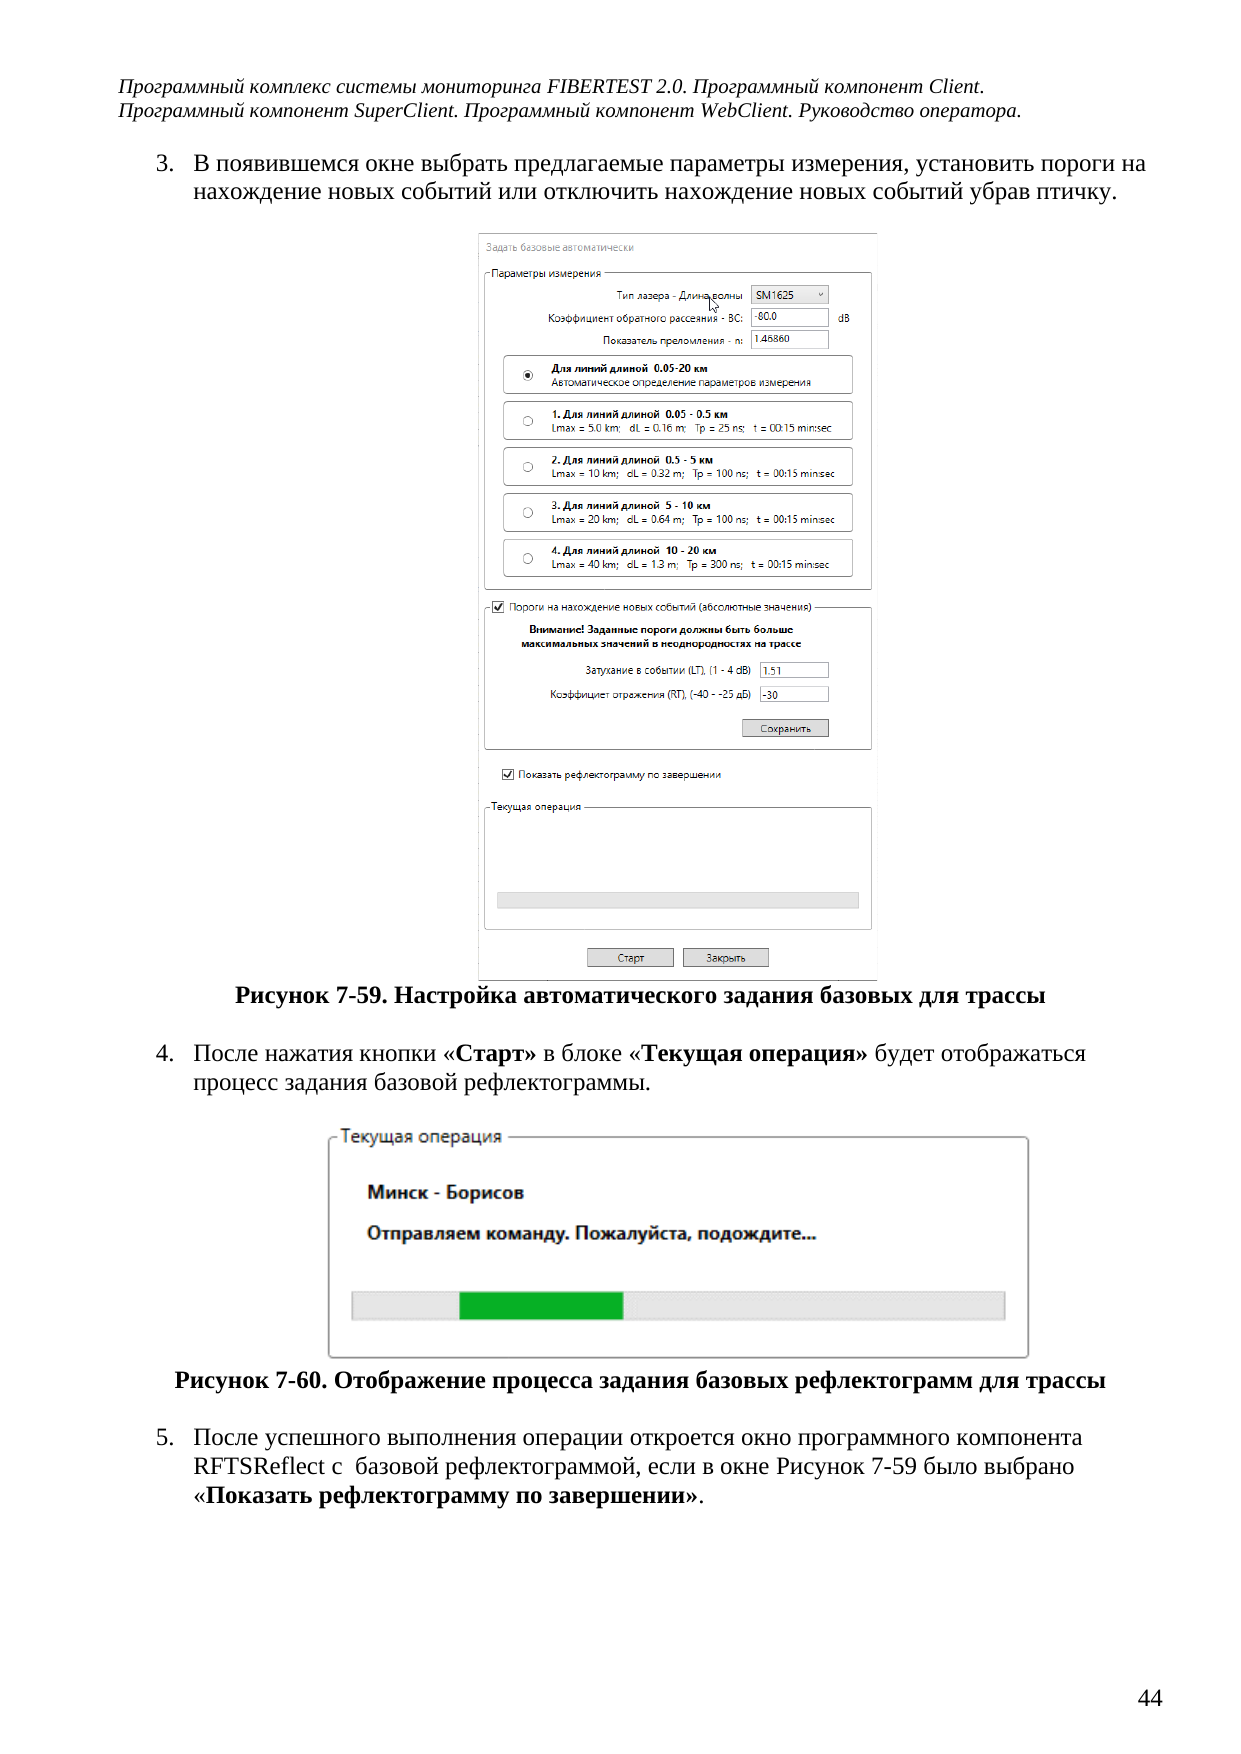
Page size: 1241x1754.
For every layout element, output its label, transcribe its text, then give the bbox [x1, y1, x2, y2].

list В появившемся окне выбрать предлагаемые параметры измерения, установить пороги на нахождение новых событий или отключить нахождение новых событий убрав птичку. [156, 148, 1162, 205]
list После нажатия кнопки «Старт» в блоке «Текущая операция» будет отображаться процесс задания базовой рефлектограммы. [156, 1038, 1162, 1096]
picture [322, 1124, 1034, 1365]
picture [478, 233, 878, 981]
